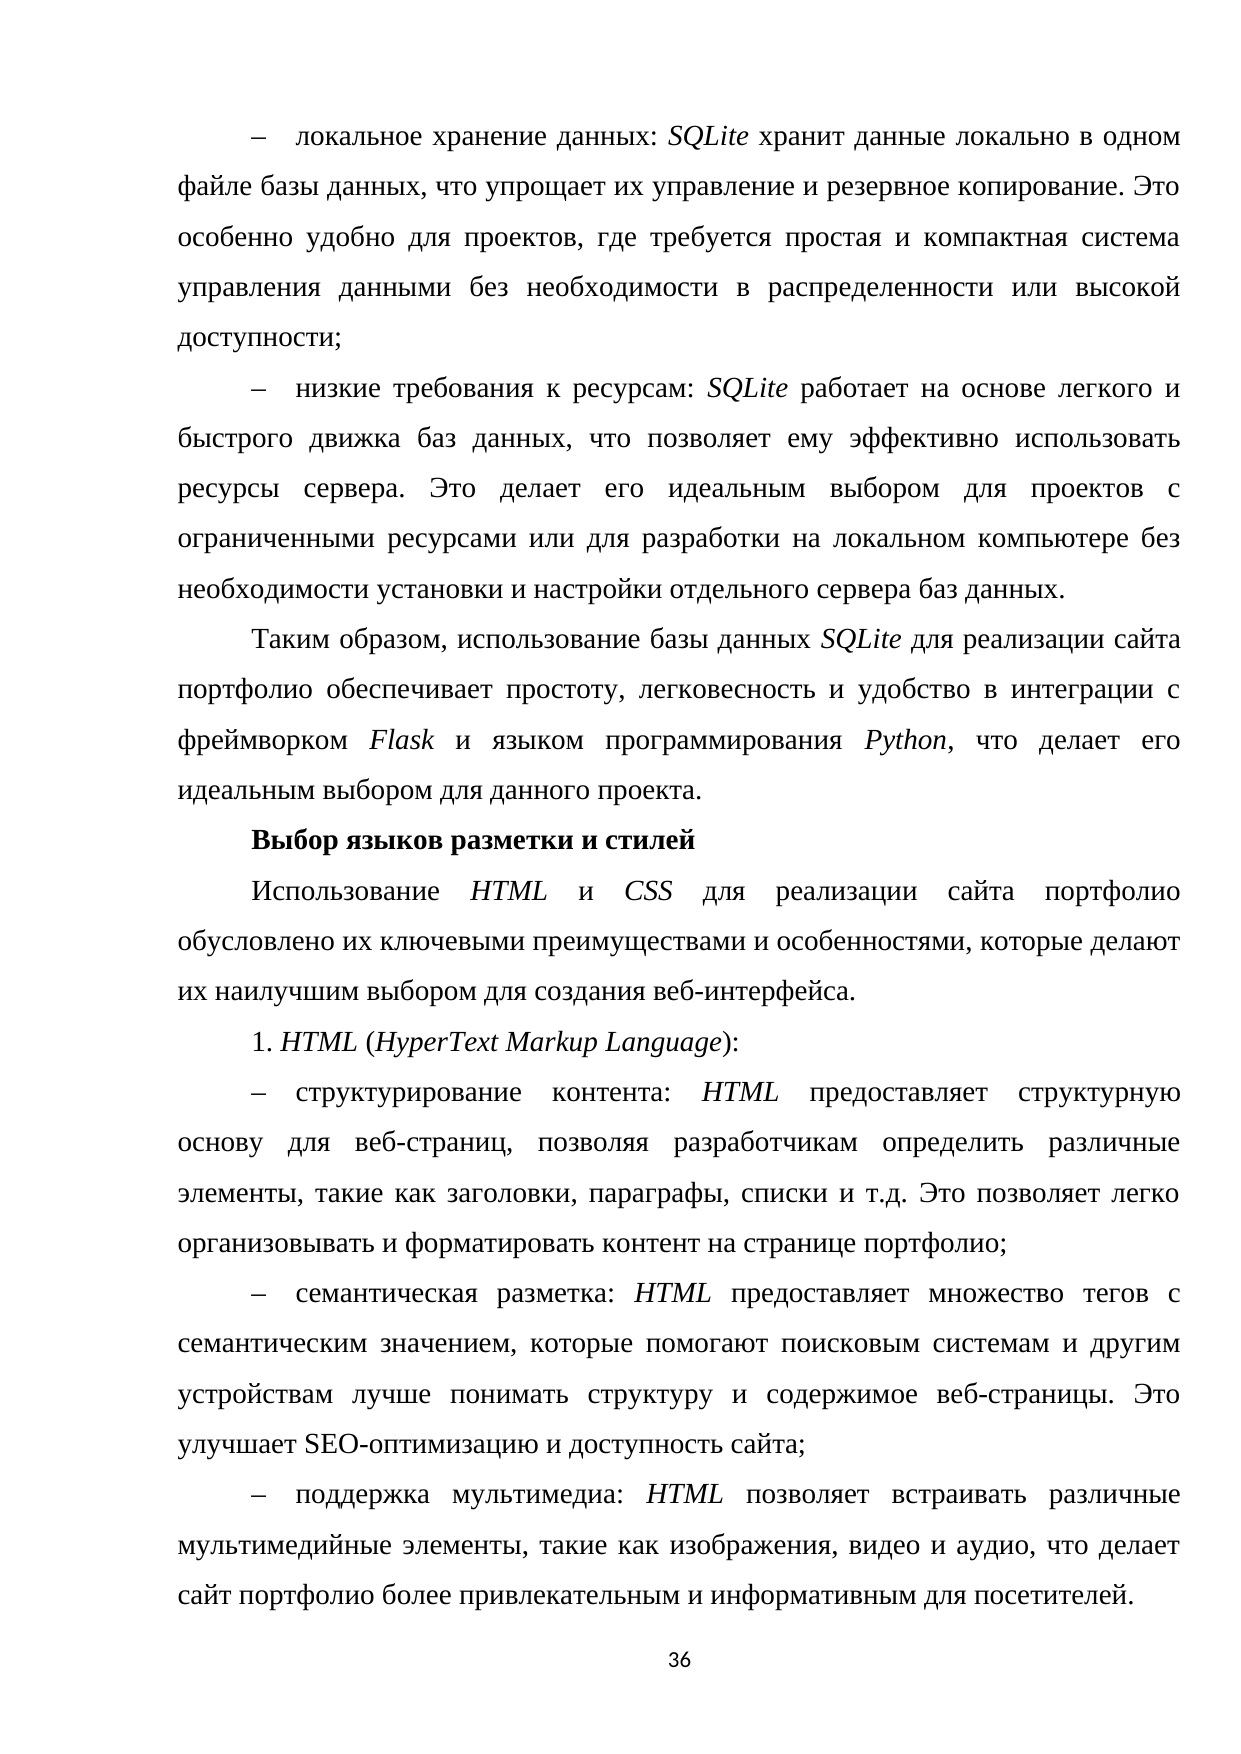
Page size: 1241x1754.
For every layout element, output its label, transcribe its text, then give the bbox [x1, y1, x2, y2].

list семантическая разметка: HTML предоставляет множество тегов с семантическим значением, которые помогают поисковым системам и другим устройствам лучше понимать структуру и содержимое веб-страницы. Это улучшает SEO-оптимизацию и доступность сайта; [177, 1275, 1181, 1460]
list Таким образом, использование базы данных SQLite для реализации сайта портфолио обеспечивает простоту, легковесность и удобство в интеграции с фреймворком Flask и языком программирования Python, что делает его идеальным выбором для данного проекта. [177, 621, 1181, 806]
list низкие требования к ресурсам: SQLite работает на основе легкого и быстрого движка баз данных, что позволяет ему эффективно использовать ресурсы сервера. Это делает его идеальным выбором для проектов с ограниченными ресурсами или для разработки на локальном компьютере без необходимости установки и настройки отдельного сервера баз данных. [177, 370, 1181, 604]
list Использование HTML и CSS для реализации сайта портфолио обусловлено их ключевыми преимуществами и особенностями, которые делают их наилучшим выбором для создания веб-интерфейса. [177, 873, 1181, 1007]
list локальное хранение данных: SQLite хранит данные локально в одном файле базы данных, что упрощает их управление и резервное копирование. Это особенно удобно для проектов, где требуется простая и компактная система управления данными без необходимости в распределенности или высокой доступности; [177, 118, 1181, 353]
list Выбор языков разметки и стилей [177, 822, 1181, 856]
list поддержка мультимедиа: HTML позволяет встраивать различные мультимедийные элементы, такие как изображения, видео и аудио, что делает сайт портфолио более привлекательным и информативным для посетителей. [177, 1477, 1181, 1611]
list 1. HTML (HyperText Markup Language): [177, 1024, 1181, 1057]
list структурирование контента: HTML предоставляет структурную основу для веб-страниц, позволяя разработчикам определить различные элементы, такие как заголовки, параграфы, списки и т.д. Это позволяет легко организовывать и форматировать контент на странице портфолио; [177, 1074, 1181, 1258]
